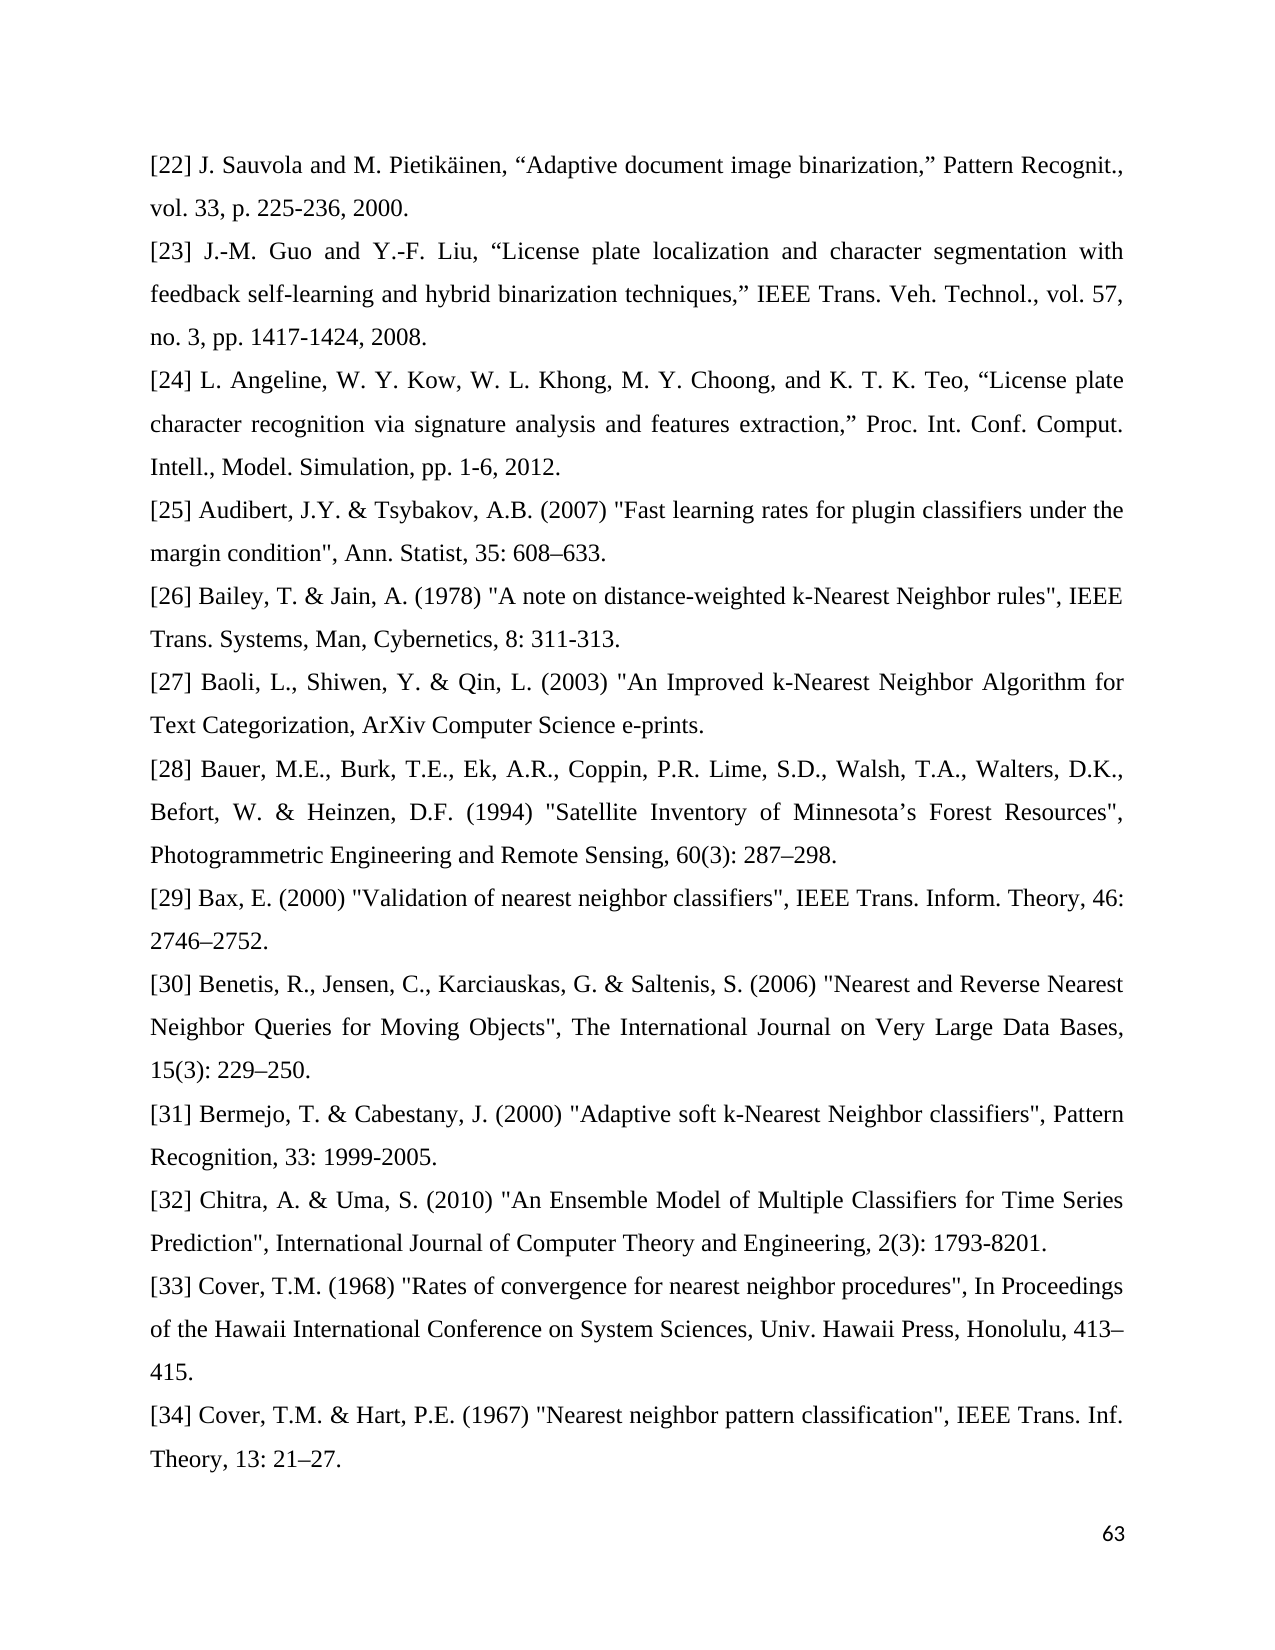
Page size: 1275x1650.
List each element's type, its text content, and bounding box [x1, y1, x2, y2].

text [33] Cover, T.M. (1968) "Rates of convergence for nearest neighbor procedures", In Proceedings of the Hawaii International Conference on System Sciences, Univ. Hawaii Press, Honolulu, 413–415. [150, 1271, 1125, 1386]
text [25] Audibert, J.Y. & Tsybakov, A.B. (2007) "Fast learning rates for plugin classifiers under the margin condition", Ann. Statist, 35: 608–633. [150, 495, 1125, 567]
text [29] Bax, E. (2000) "Validation of nearest neighbor classifiers", IEEE Trans. Inform. Theory, 46: 2746–2752. [150, 883, 1125, 955]
text [26] Bailey, T. & Jain, A. (1978) "A note on distance-weighted k-Nearest Neighbor rules", IEEE Trans. Systems, Man, Cybernetics, 8: 311-313. [150, 581, 1125, 653]
text [28] Bauer, M.E., Burk, T.E., Ek, A.R., Coppin, P.R. Lime, S.D., Walsh, T.A., Walters, D.K., Befort, W. & Heinzen, D.F. (1994) "Satellite Inventory of Minnesota’s Forest Resources", Photogrammetric Engineering and Remote Sensing, 60(3): 287–298. [150, 754, 1125, 869]
text [30] Benetis, R., Jensen, C., Karciauskas, G. & Saltenis, S. (2006) "Nearest and Reverse Nearest Neighbor Queries for Moving Objects", The International Journal on Very Large Data Bases, 15(3): 229–250. [150, 969, 1125, 1084]
text [24] L. Angeline, W. Y. Kow, W. L. Khong, M. Y. Choong, and K. T. K. Teo, “License plate character recognition via signature analysis and features extraction,” Proc. Int. Conf. Comput. Intell., Model. Simulation, pp. 1-6, 2012. [150, 366, 1125, 481]
text [34] Cover, T.M. & Hart, P.E. (1967) "Nearest neighbor pattern classification", IEEE Trans. Inf. Theory, 13: 21–27. [150, 1401, 1125, 1472]
text [27] Baoli, L., Shiwen, Y. & Qin, L. (2003) "An Improved k-Nearest Neighbor Algorithm for Text Categorization, ArXiv Computer Science e-prints. [150, 667, 1125, 739]
text [31] Bermejo, T. & Cabestany, J. (2000) "Adaptive soft k-Nearest Neighbor classifiers", Pattern Recognition, 33: 1999-2005. [150, 1099, 1125, 1171]
text [32] Chitra, A. & Uma, S. (2010) "An Ensemble Model of Multiple Classifiers for Time Series Prediction", International Journal of Computer Theory and Engineering, 2(3): 1793-8201. [150, 1185, 1125, 1257]
text [22] J. Sauvola and M. Pietikäinen, “Adaptive document image binarization,” Pattern Recognit., vol. 33, p. 225-236, 2000. [150, 150, 1125, 222]
text [23] J.-M. Guo and Y.-F. Liu, “License plate localization and character segmentation with feedback self-learning and hybrid binarization techniques,” IEEE Trans. Veh. Technol., vol. 57, no. 3, pp. 1417-1424, 2008. [150, 236, 1125, 351]
